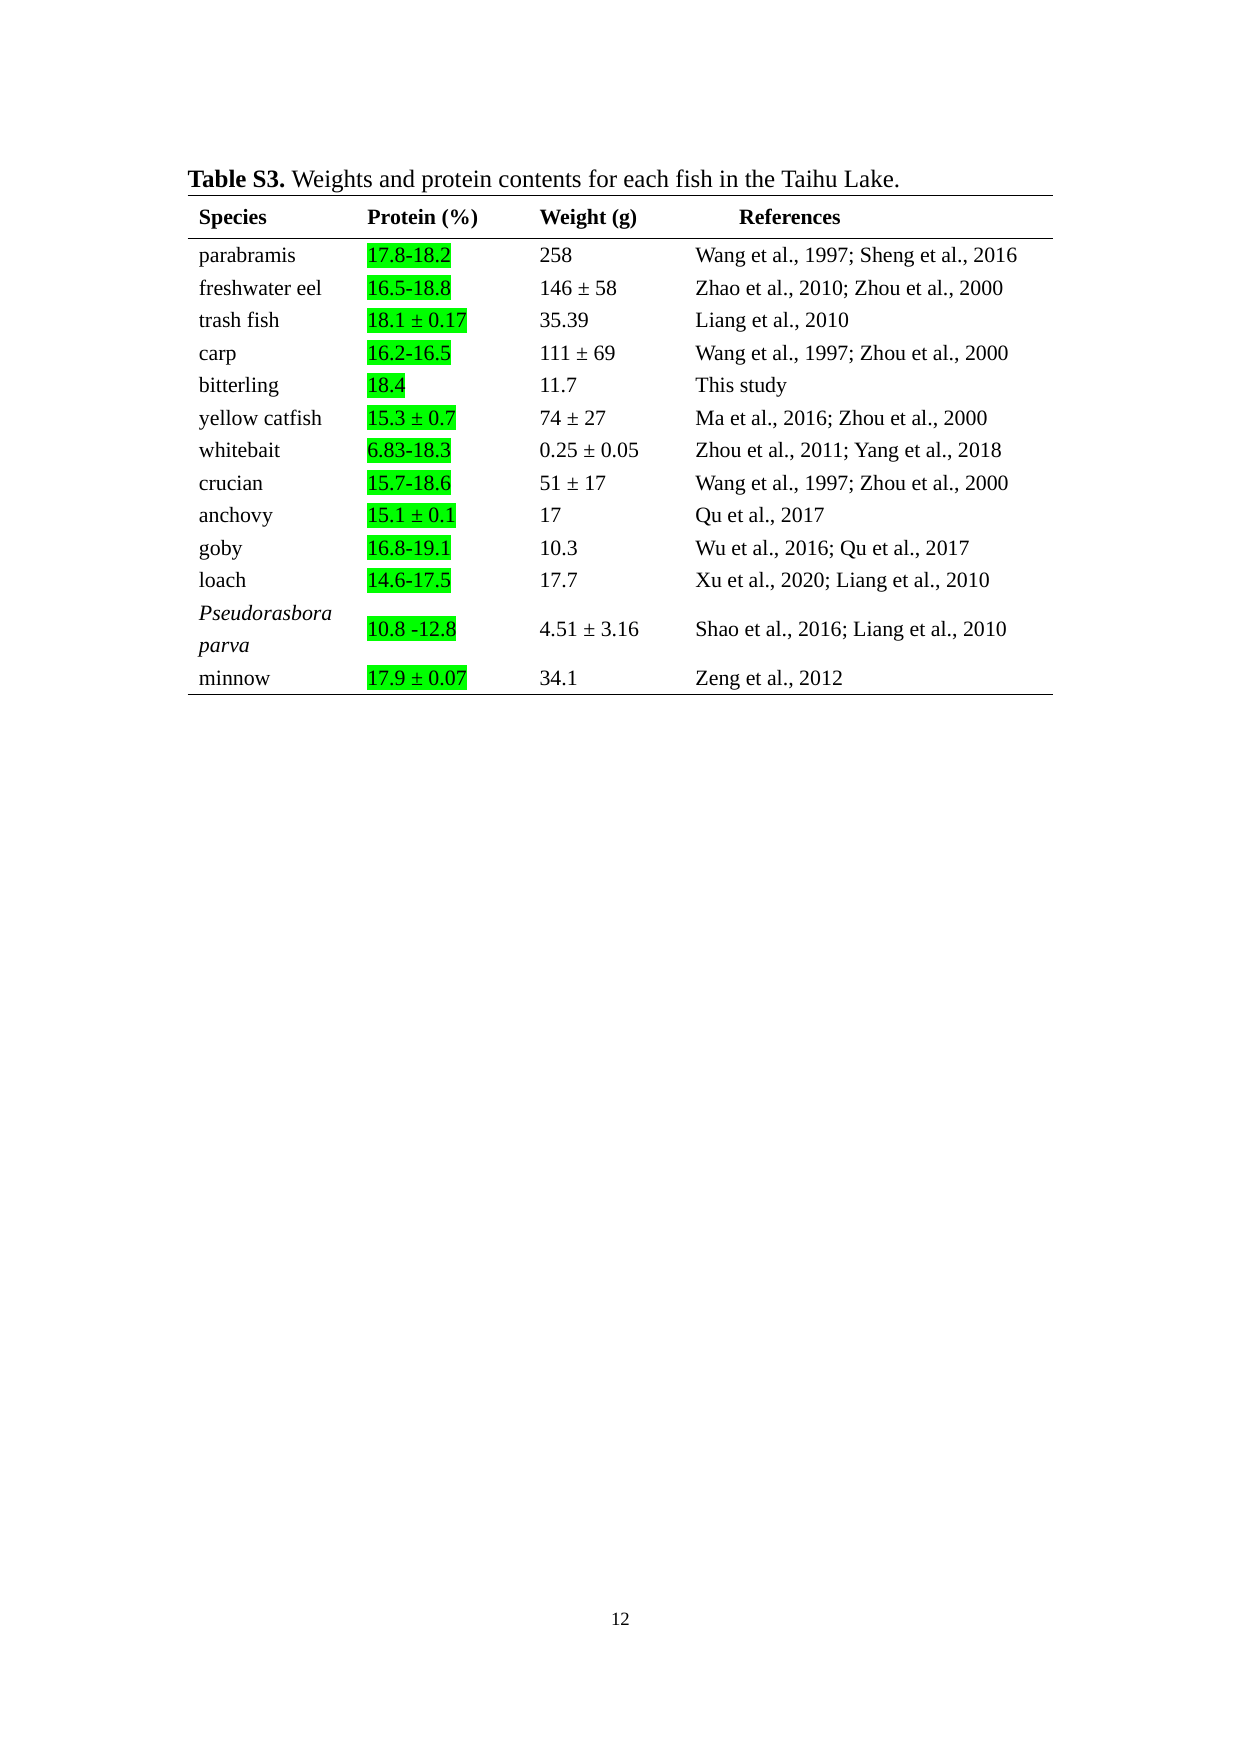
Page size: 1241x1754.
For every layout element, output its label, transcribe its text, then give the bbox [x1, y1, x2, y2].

table_cell 16.5-18.8 [356, 271, 528, 304]
table_cell trash fish [188, 304, 356, 336]
table_cell 17.7 [528, 564, 684, 596]
table_header Weight (g) [528, 196, 684, 238]
table_cell crucian [188, 466, 356, 499]
table_cell goby [188, 531, 356, 564]
table_cell 15.1 ± 0.1 [356, 499, 528, 531]
table_cell 17.9 ± 0.07 [356, 661, 528, 694]
table_cell 15.3 ± 0.7 [356, 401, 528, 434]
table_cell This study [684, 369, 1053, 401]
table_cell Xu et al., 2020; Liang et al., 2010 [684, 564, 1053, 596]
table_cell 34.1 [528, 661, 684, 694]
table_cell 0.25 ± 0.05 [528, 434, 684, 466]
table_cell 17 [528, 499, 684, 531]
table_cell 18.1 ± 0.17 [356, 304, 528, 336]
table_cell loach [188, 564, 356, 596]
table_cell 35.39 [528, 304, 684, 336]
table_cell Zhao et al., 2010; Zhou et al., 2000 [684, 271, 1053, 304]
table_cell Wang et al., 1997; Zhou et al., 2000 [684, 336, 1053, 369]
table_cell Shao et al., 2016; Liang et al., 2010 [684, 596, 1053, 661]
table_cell 18.4 [356, 369, 528, 401]
table_cell 74 ± 27 [528, 401, 684, 434]
table_cell Qu et al., 2017 [684, 499, 1053, 531]
table_cell 16.8-19.1 [356, 531, 528, 564]
table_cell parabramis [188, 239, 356, 271]
table_cell freshwater eel [188, 271, 356, 304]
table_cell Pseudorasbora parva [188, 596, 356, 661]
table_cell 6.83-18.3 [356, 434, 528, 466]
table_cell Wang et al., 1997; Sheng et al., 2016 [684, 239, 1053, 271]
table_cell Wang et al., 1997; Zhou et al., 2000 [684, 466, 1053, 499]
table_cell Liang et al., 2010 [684, 304, 1053, 336]
table_cell bitterling [188, 369, 356, 401]
text Table S3. Weights and protein contents for each fish in the Taihu Lake. [187, 162, 1053, 194]
table_cell 15.7-18.6 [356, 466, 528, 499]
table_cell 51 ± 17 [528, 466, 684, 499]
table_header Protein (%) [356, 196, 528, 238]
table_header References [684, 196, 1053, 238]
table_cell 17.8-18.2 [356, 239, 528, 271]
table_cell 258 [528, 239, 684, 271]
table_cell anchovy [188, 499, 356, 531]
table_cell 10.8 -12.8 [356, 596, 528, 661]
table_cell 14.6-17.5 [356, 564, 528, 596]
table_cell 4.51 ± 3.16 [528, 596, 684, 661]
table_cell 10.3 [528, 531, 684, 564]
table_cell Zhou et al., 2011; Yang et al., 2018 [684, 434, 1053, 466]
table_cell Ma et al., 2016; Zhou et al., 2000 [684, 401, 1053, 434]
table_cell yellow catfish [188, 401, 356, 434]
table_cell Zeng et al., 2012 [684, 661, 1053, 694]
table_cell whitebait [188, 434, 356, 466]
table_cell 11.7 [528, 369, 684, 401]
table_header Species [188, 196, 356, 238]
table_cell 16.2-16.5 [356, 336, 528, 369]
table_cell minnow [188, 661, 356, 694]
table_cell carp [188, 336, 356, 369]
table_cell 111 ± 69 [528, 336, 684, 369]
table_cell 146 ± 58 [528, 271, 684, 304]
table_cell Wu et al., 2016; Qu et al., 2017 [684, 531, 1053, 564]
